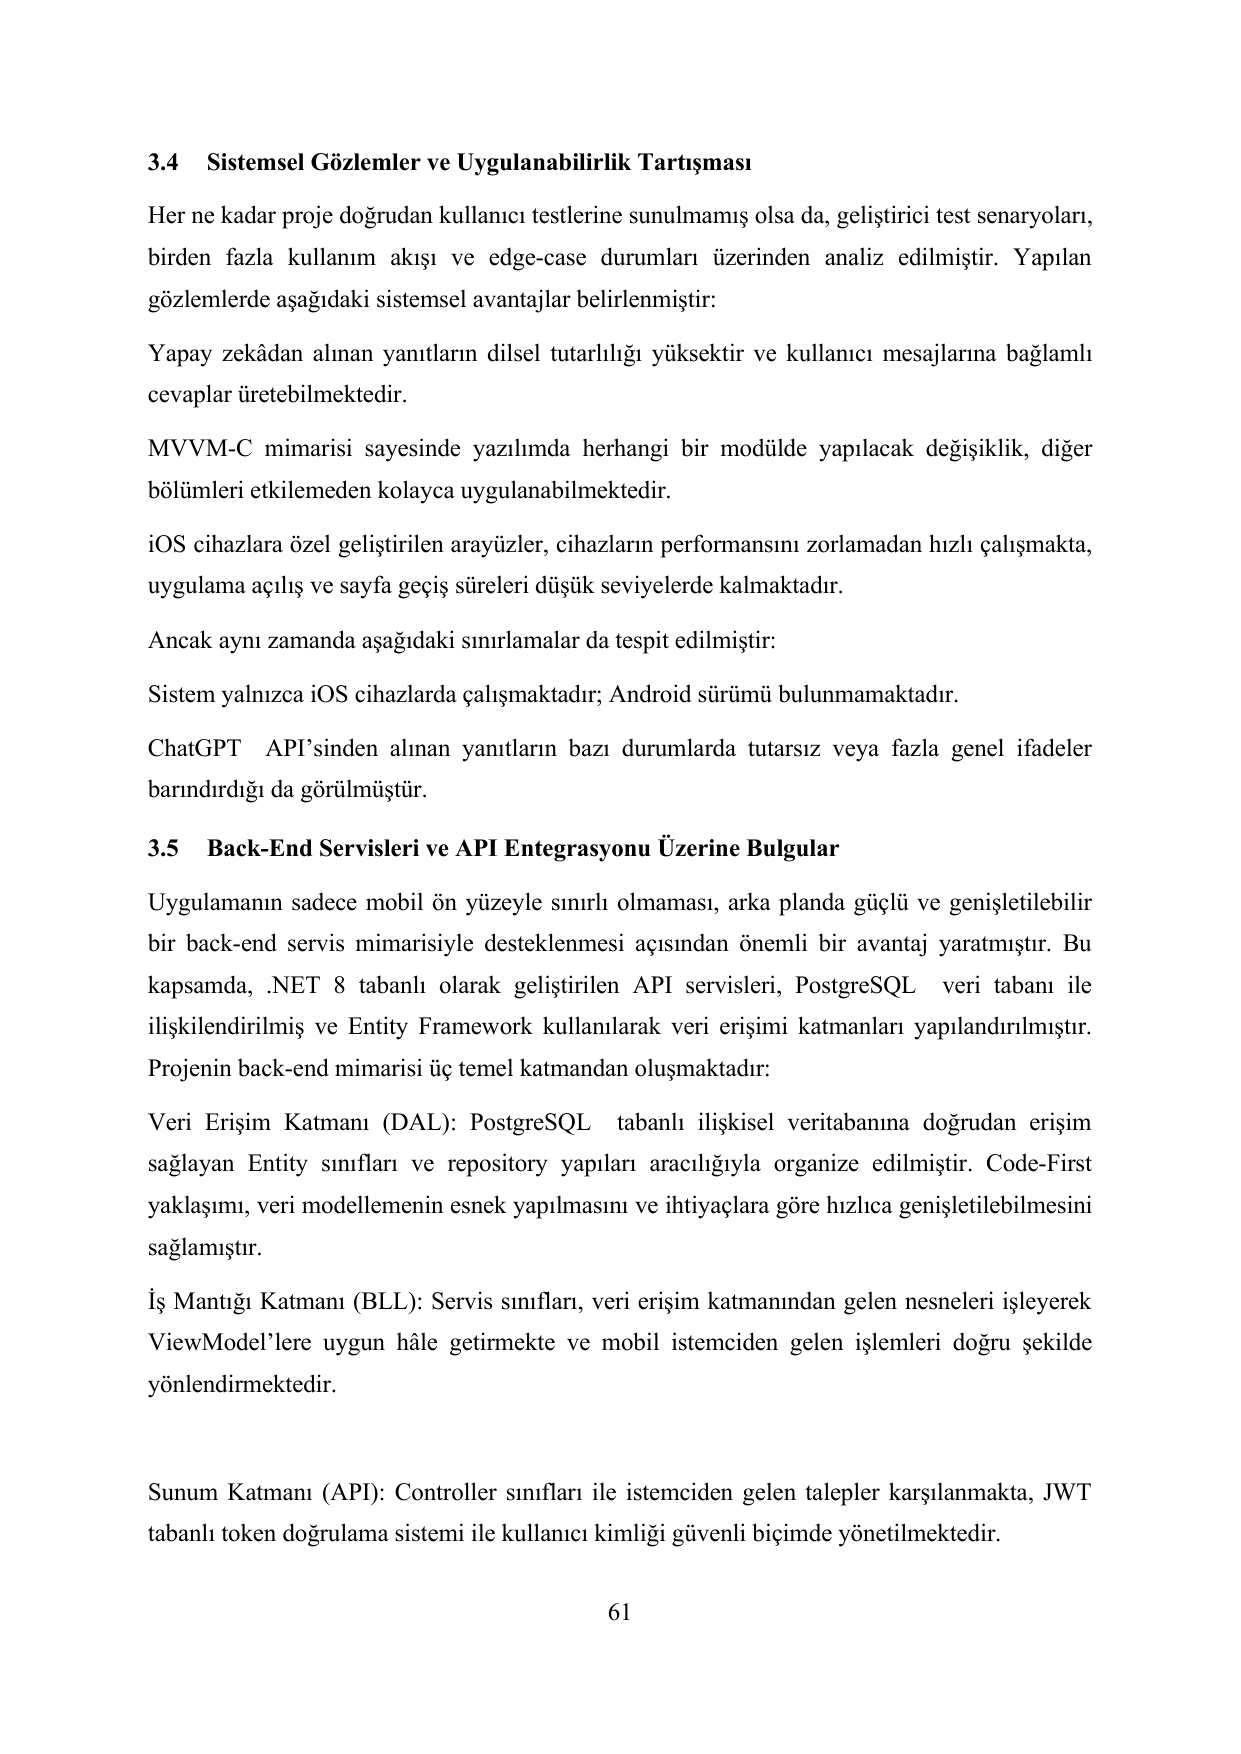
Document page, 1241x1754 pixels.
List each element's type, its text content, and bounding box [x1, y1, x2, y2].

text MVVM-C mimarisi sayesinde yazılımda herhangi bir modülde yapılacak değişiklik, diğer bölümleri etkilemeden kolayca uygulanabilmektedir. [148, 434, 1093, 504]
text iOS cihazlara özel geliştirilen arayüzler, cihazların performansını zorlamadan hızlı çalışmakta, uygulama açılış ve sayfa geçiş süreleri düşük seviyelerde kalmaktadır. [148, 530, 1093, 599]
subtitle Sistemsel Gözlemler ve Uygulanabilirlik Tartışması [148, 148, 1093, 175]
text ChatGPT API’sinden alınan yanıtların bazı durumlarda tutarsız veya fazla genel ifadeler barındırdığı da görülmüştür. [148, 734, 1093, 803]
text Uygulamanın sadece mobil ön yüzeyle sınırlı olmaması, arka planda güçlü ve genişletilebilir bir back-end servis mimarisiyle desteklenmesi açısından önemli bir avantaj yaratmıştır. Bu kapsamda, .NET 8 tabanlı olarak geliştirilen API servisleri, PostgreSQL veri tabanı ile ilişkilendirilmiş ve Entity Framework kullanılarak veri erişimi katmanları yapılandırılmıştır. Projenin back-end mimarisi üç temel katmandan oluşmaktadır: [148, 888, 1093, 1082]
text Sunum Katmanı (API): Controller sınıfları ile istemciden gelen talepler karşılanmakta, JWT tabanlı token doğrulama sistemi ile kullanıcı kimliği güvenli biçimde yönetilmektedir. [148, 1478, 1093, 1547]
text Veri Erişim Katmanı (DAL): PostgreSQL tabanlı ilişkisel veritabanına doğrudan erişim sağlayan Entity sınıfları ve repository yapıları aracılığıyla organize edilmiştir. Code-First yaklaşımı, veri modellemenin esnek yapılmasını ve ihtiyaçlara göre hızlıca genişletilebilmesini sağlamıştır. [148, 1108, 1093, 1260]
subtitle Back-End Servisleri ve API Entegrasyonu Üzerine Bulgular [148, 834, 1093, 861]
text Sistem yalnızca iOS cihazlarda çalışmaktadır; Android sürümü bulunmamaktadır. [148, 680, 1093, 707]
text Ancak aynı zamanda aşağıdaki sınırlamalar da tespit edilmiştir: [148, 626, 1093, 653]
text Yapay zekâdan alınan yanıtların dilsel tutarlılığı yüksektir ve kullanıcı mesajlarına bağlamlı cevaplar üretebilmektedir. [148, 339, 1093, 408]
text Her ne kadar proje doğrudan kullanıcı testlerine sunulmamış olsa da, geliştirici test senaryoları, birden fazla kullanım akışı ve edge-case durumları üzerinden analiz edilmiştir. Yapılan gözlemlerde aşağıdaki sistemsel avantajlar belirlenmiştir: [148, 202, 1093, 312]
text İş Mantığı Katmanı (BLL): Servis sınıfları, veri erişim katmanından gelen nesneleri işleyerek ViewModel’lere uygun hâle getirmekte ve mobil istemciden gelen işlemleri doğru şekilde yönlendirmektedir. [148, 1287, 1093, 1398]
